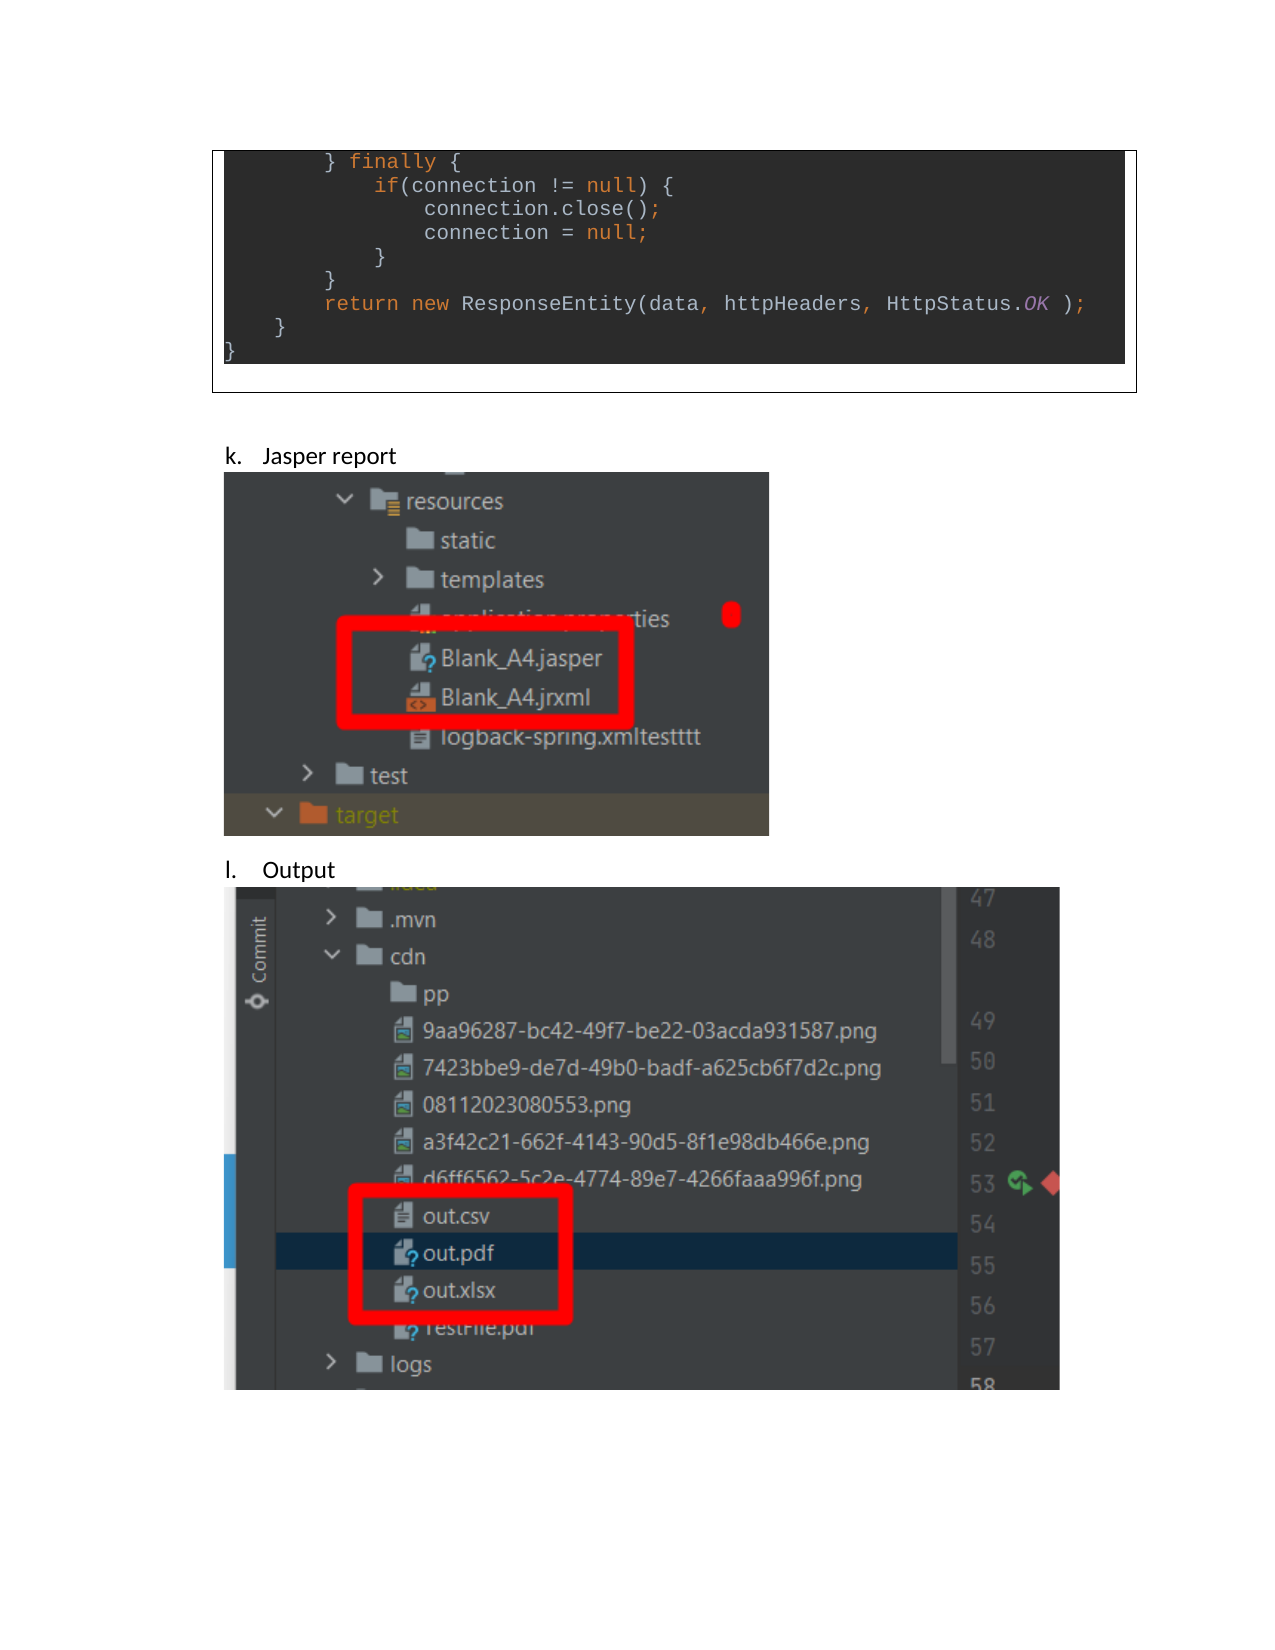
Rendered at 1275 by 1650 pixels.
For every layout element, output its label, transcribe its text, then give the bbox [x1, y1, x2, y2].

subtitle Output [225, 854, 1125, 884]
subtitle Jasper report [225, 440, 1125, 470]
picture [223, 472, 770, 836]
picture [223, 887, 1060, 1390]
